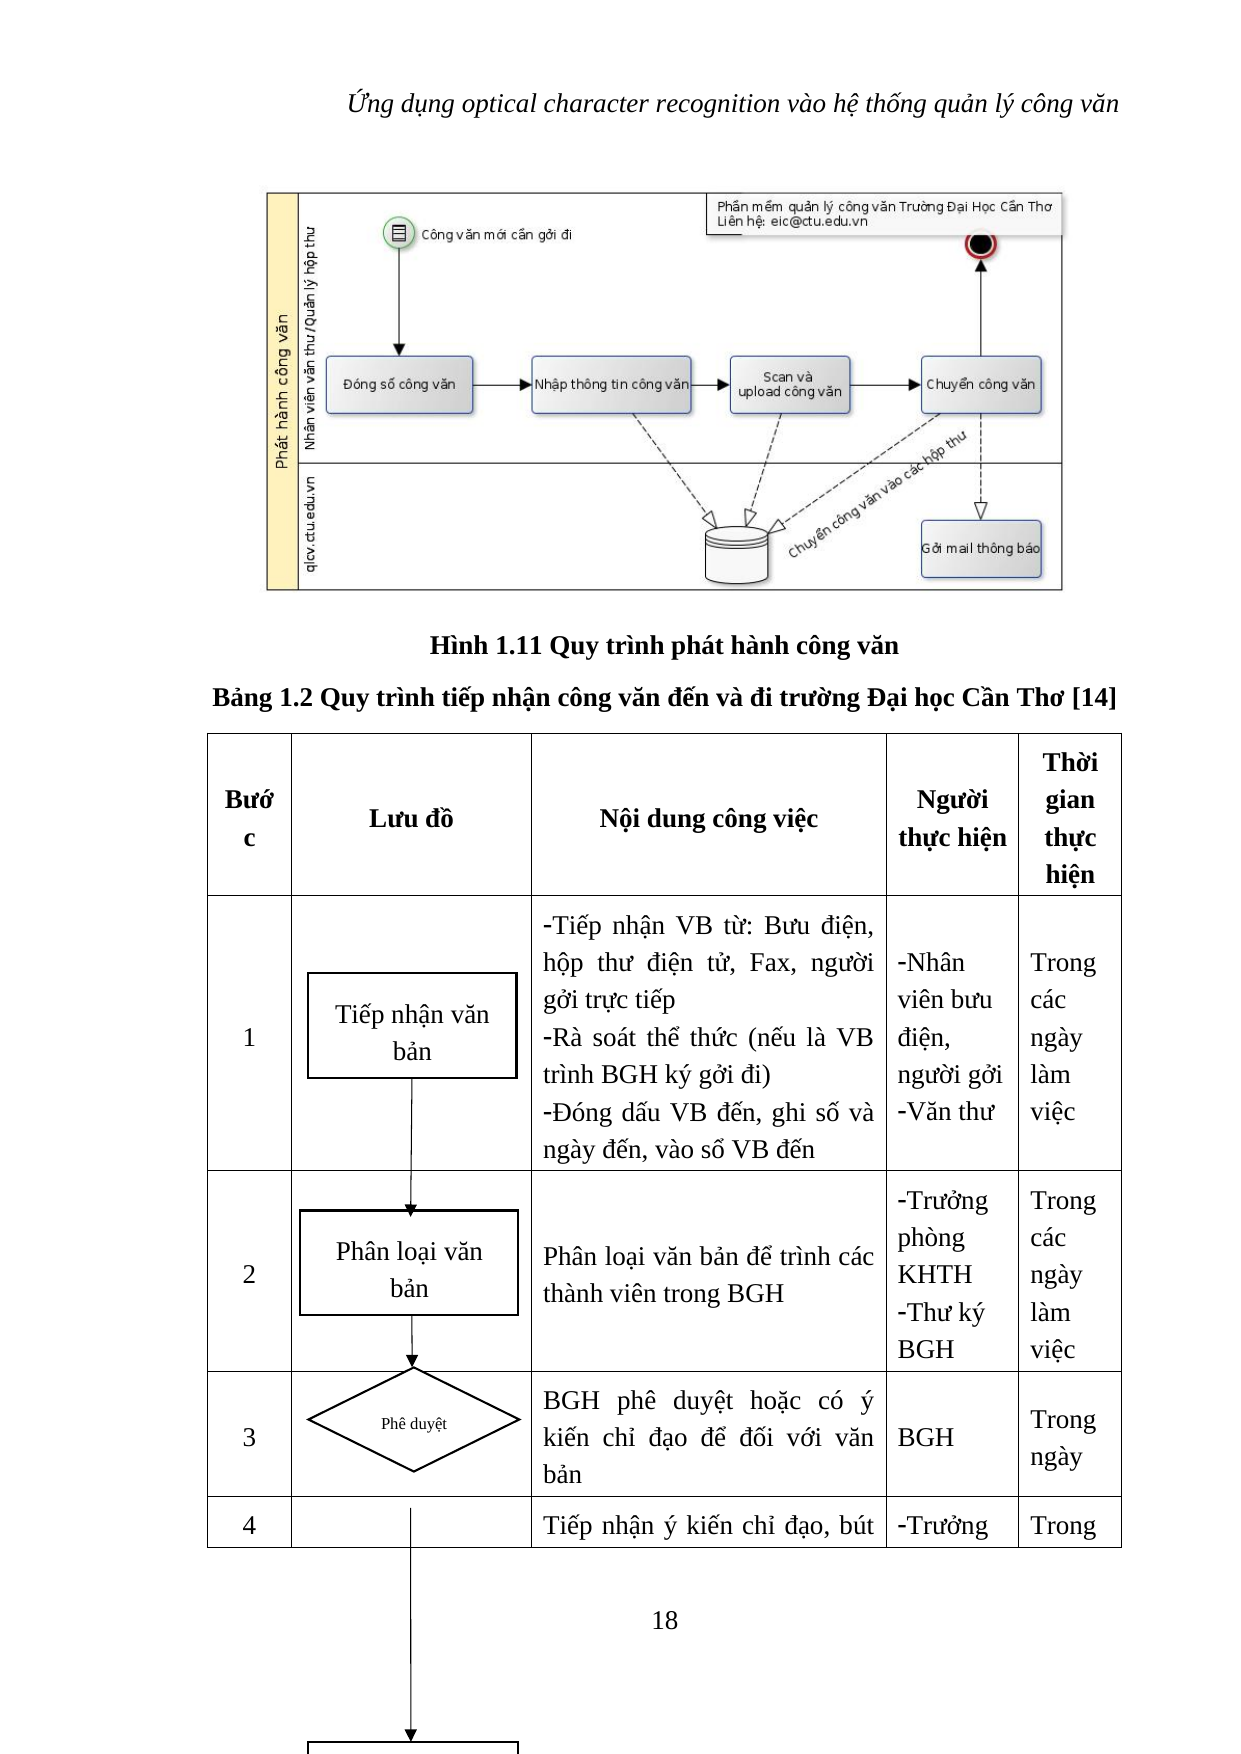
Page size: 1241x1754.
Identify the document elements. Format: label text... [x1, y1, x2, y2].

table_cell BGH [887, 1372, 1018, 1496]
text Hình 1.11 Quy trình phát hành công văn [207, 629, 1122, 660]
table_cell Trong các ngày làm việc [1019, 1497, 1121, 1547]
table_cell 4 [208, 1497, 291, 1547]
table_cell Phân loại văn bản để trình các thành viên trong BGH [532, 1171, 886, 1371]
table_cell Trưởng phòng KHTH Thư ký BGH [887, 1171, 1018, 1371]
table_cell Nhân viên bưu điện, người gởi Văn thư [887, 896, 1018, 1170]
table_cell 3 [208, 1372, 291, 1496]
table_header Bước [208, 734, 291, 895]
table_cell Tiếp nhận VB từ: Bưu điện, hộp thư điện tử, Fax, người gởi trực tiếp Rà soát thể thức (nếu là VB trình BGH ký gởi đi) Đóng dấu VB đến, ghi số và ngày đến, vào sổ VB đến [532, 896, 886, 1170]
table_cell [412, 1171, 531, 1371]
table_cell 1 [208, 896, 291, 1170]
table_cell 2 [208, 1171, 291, 1371]
table_cell [292, 1497, 531, 1547]
table_cell [292, 896, 531, 1170]
table_header Nội dung công việc [532, 734, 886, 895]
table_cell [292, 1372, 531, 1496]
table_cell Trong các ngày làm việc [1019, 1171, 1121, 1371]
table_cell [532, 1497, 886, 1547]
table_cell Trưởng phòng KHTH Văn thư phòng KHTH [887, 1497, 1018, 1547]
picture [251, 177, 1078, 606]
table_header Thời gian thực hiện [1019, 734, 1121, 895]
table_header Lưu đồ [292, 734, 531, 895]
table_cell [292, 1171, 411, 1371]
table_cell BGH phê duyệt hoặc có ý kiến chỉ đạo để đối với văn bản [532, 1372, 886, 1496]
table_cell Trong các ngày làm việc [1019, 896, 1121, 1170]
text Bảng 1.2 Quy trình tiếp nhận công văn đến và đi trường Đại học Cần Thơ [14] [207, 681, 1122, 712]
table_cell Trong ngày [1019, 1372, 1121, 1496]
table_header Người thực hiện [887, 734, 1018, 895]
